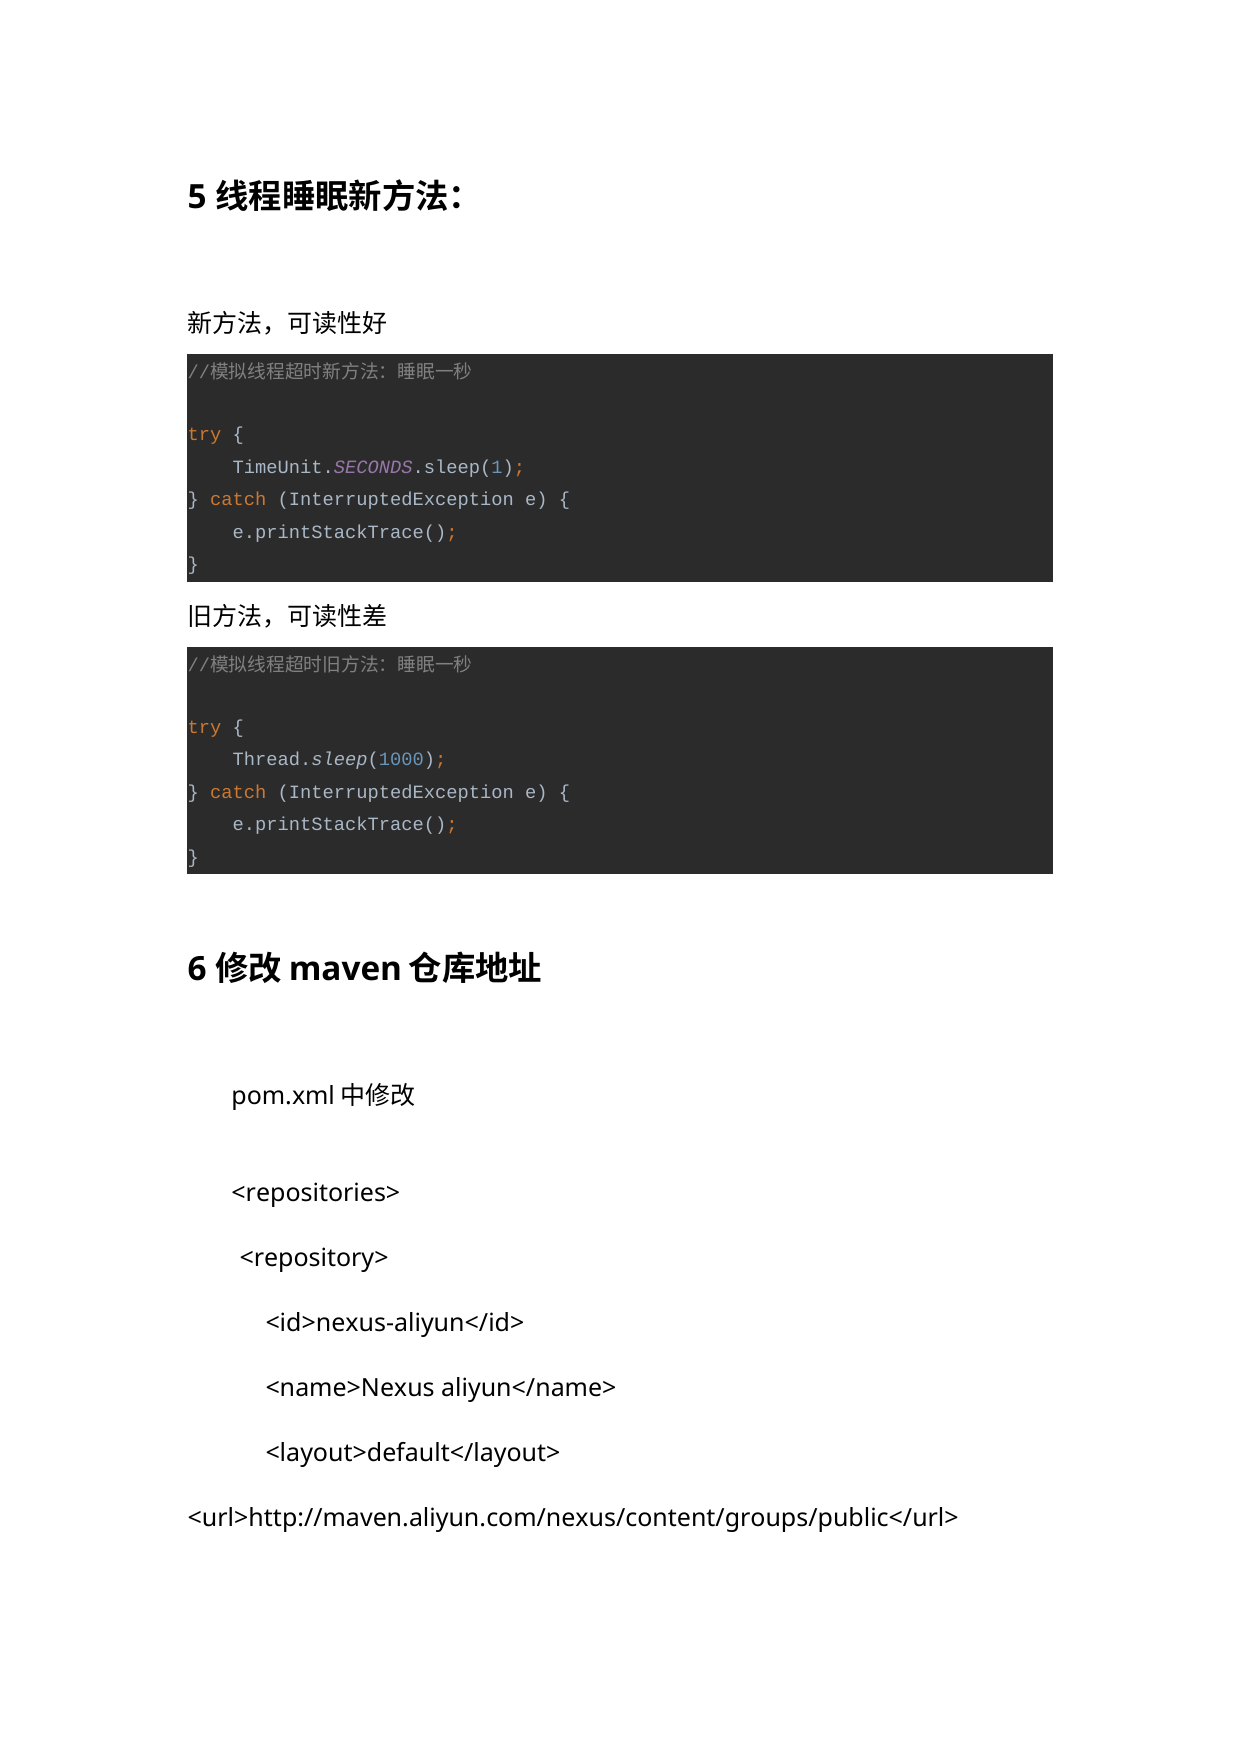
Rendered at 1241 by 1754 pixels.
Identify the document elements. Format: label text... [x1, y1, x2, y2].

text 旧方法，可读性差 [187, 582, 1053, 647]
text <id>nexus-aliyun</id> [187, 1289, 1053, 1354]
text try { TimeUnit.SECONDS.sleep(1); } catch (InterruptedException e) { e.printStackTrace(); } [187, 387, 1053, 582]
text //模拟线程超时新方法：睡眠一秒 [187, 354, 1053, 387]
subtitle 5 线程睡眠新方法： [187, 162, 1053, 227]
text 新方法，可读性好 [187, 289, 1053, 354]
text <name>Nexus aliyun</name> [187, 1354, 1053, 1419]
text try { Thread.sleep(1000); } catch (InterruptedException e) { e.printStackTrace(); } [187, 679, 1053, 874]
subtitle 6 修改maven仓库地址 [187, 934, 1053, 999]
text //模拟线程超时旧方法：睡眠一秒 [187, 647, 1053, 679]
text <repository> [187, 1224, 1053, 1289]
text pom.xml中修改 [187, 1061, 1053, 1126]
text <layout>default</layout> <url>http://maven.aliyun.com/nexus/content/groups/public</url> [187, 1419, 1053, 1549]
text <repositories> [187, 1159, 1053, 1224]
